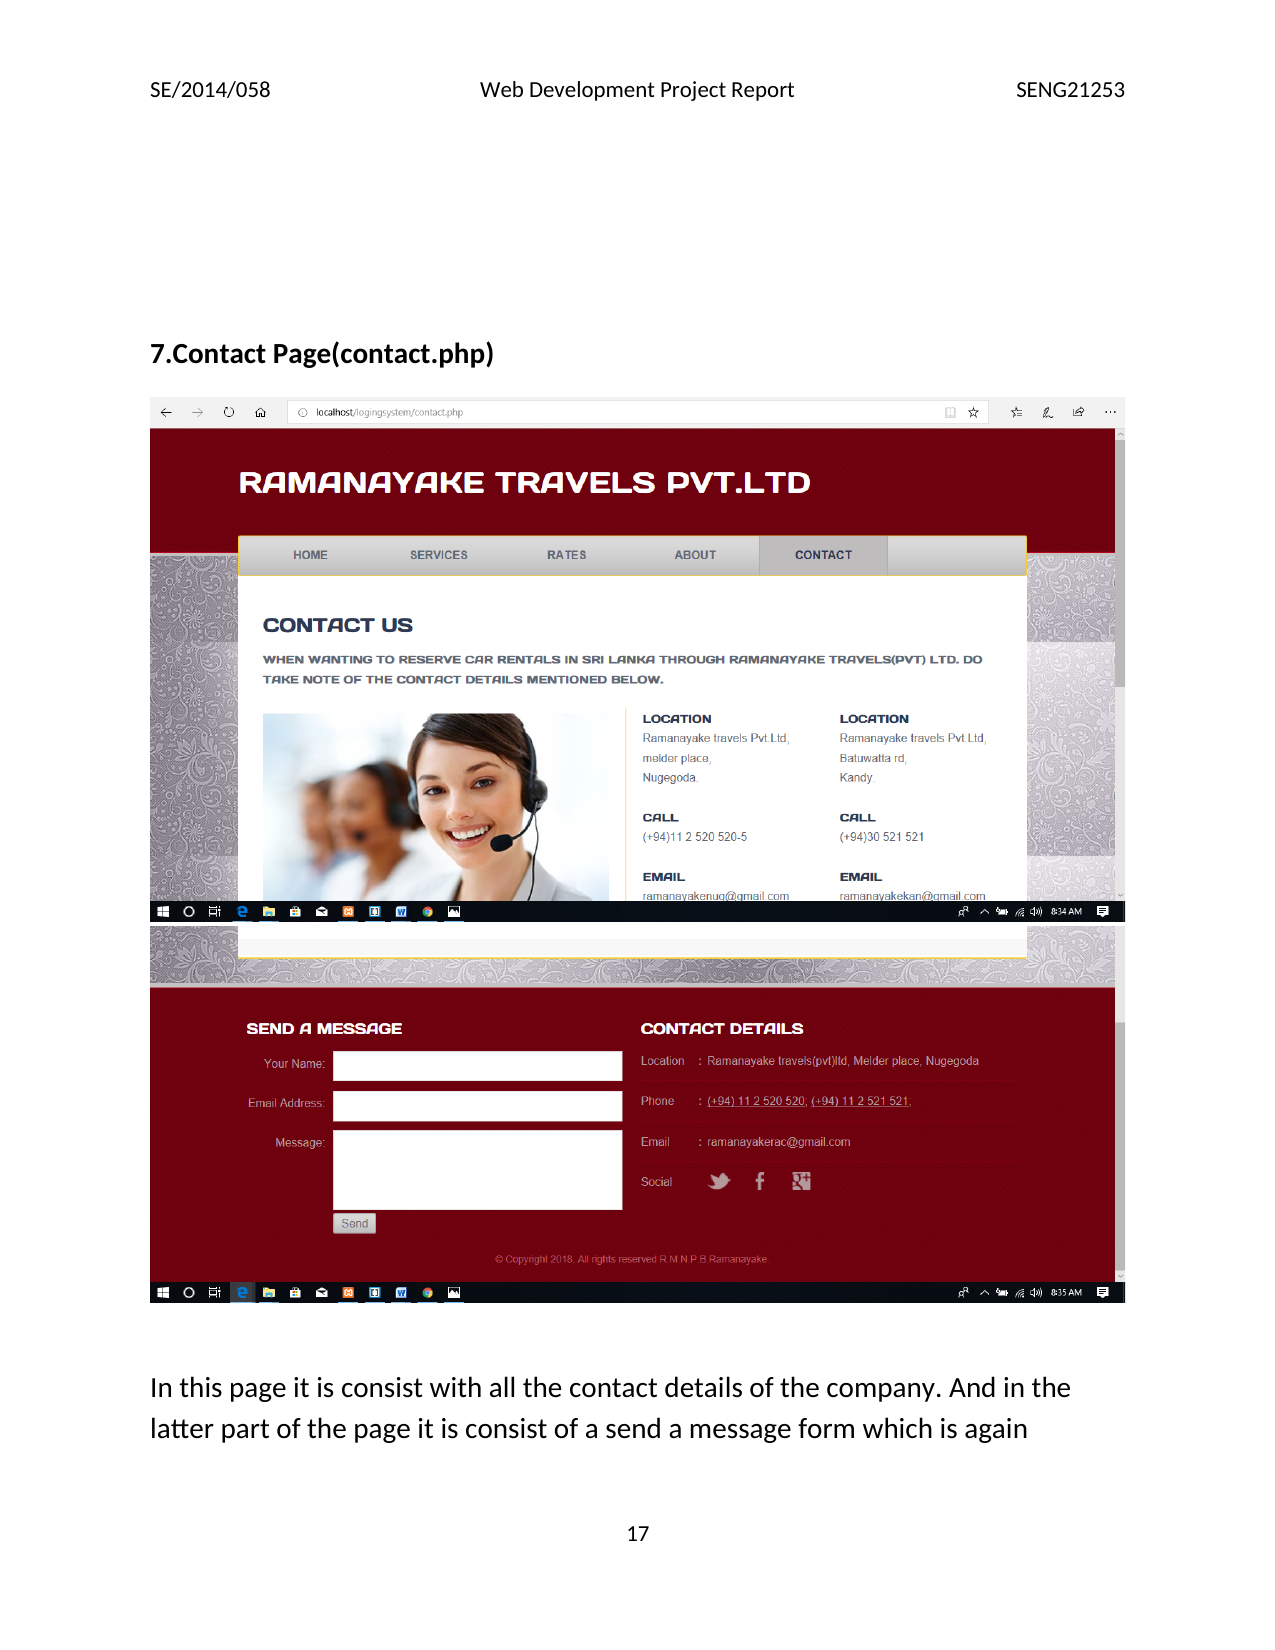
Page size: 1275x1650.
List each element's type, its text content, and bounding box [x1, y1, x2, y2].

text 7.Contact Page(contact.php) [150, 335, 1125, 371]
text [150, 1369, 1125, 1446]
picture [150, 397, 1125, 922]
picture [150, 926, 1125, 1303]
